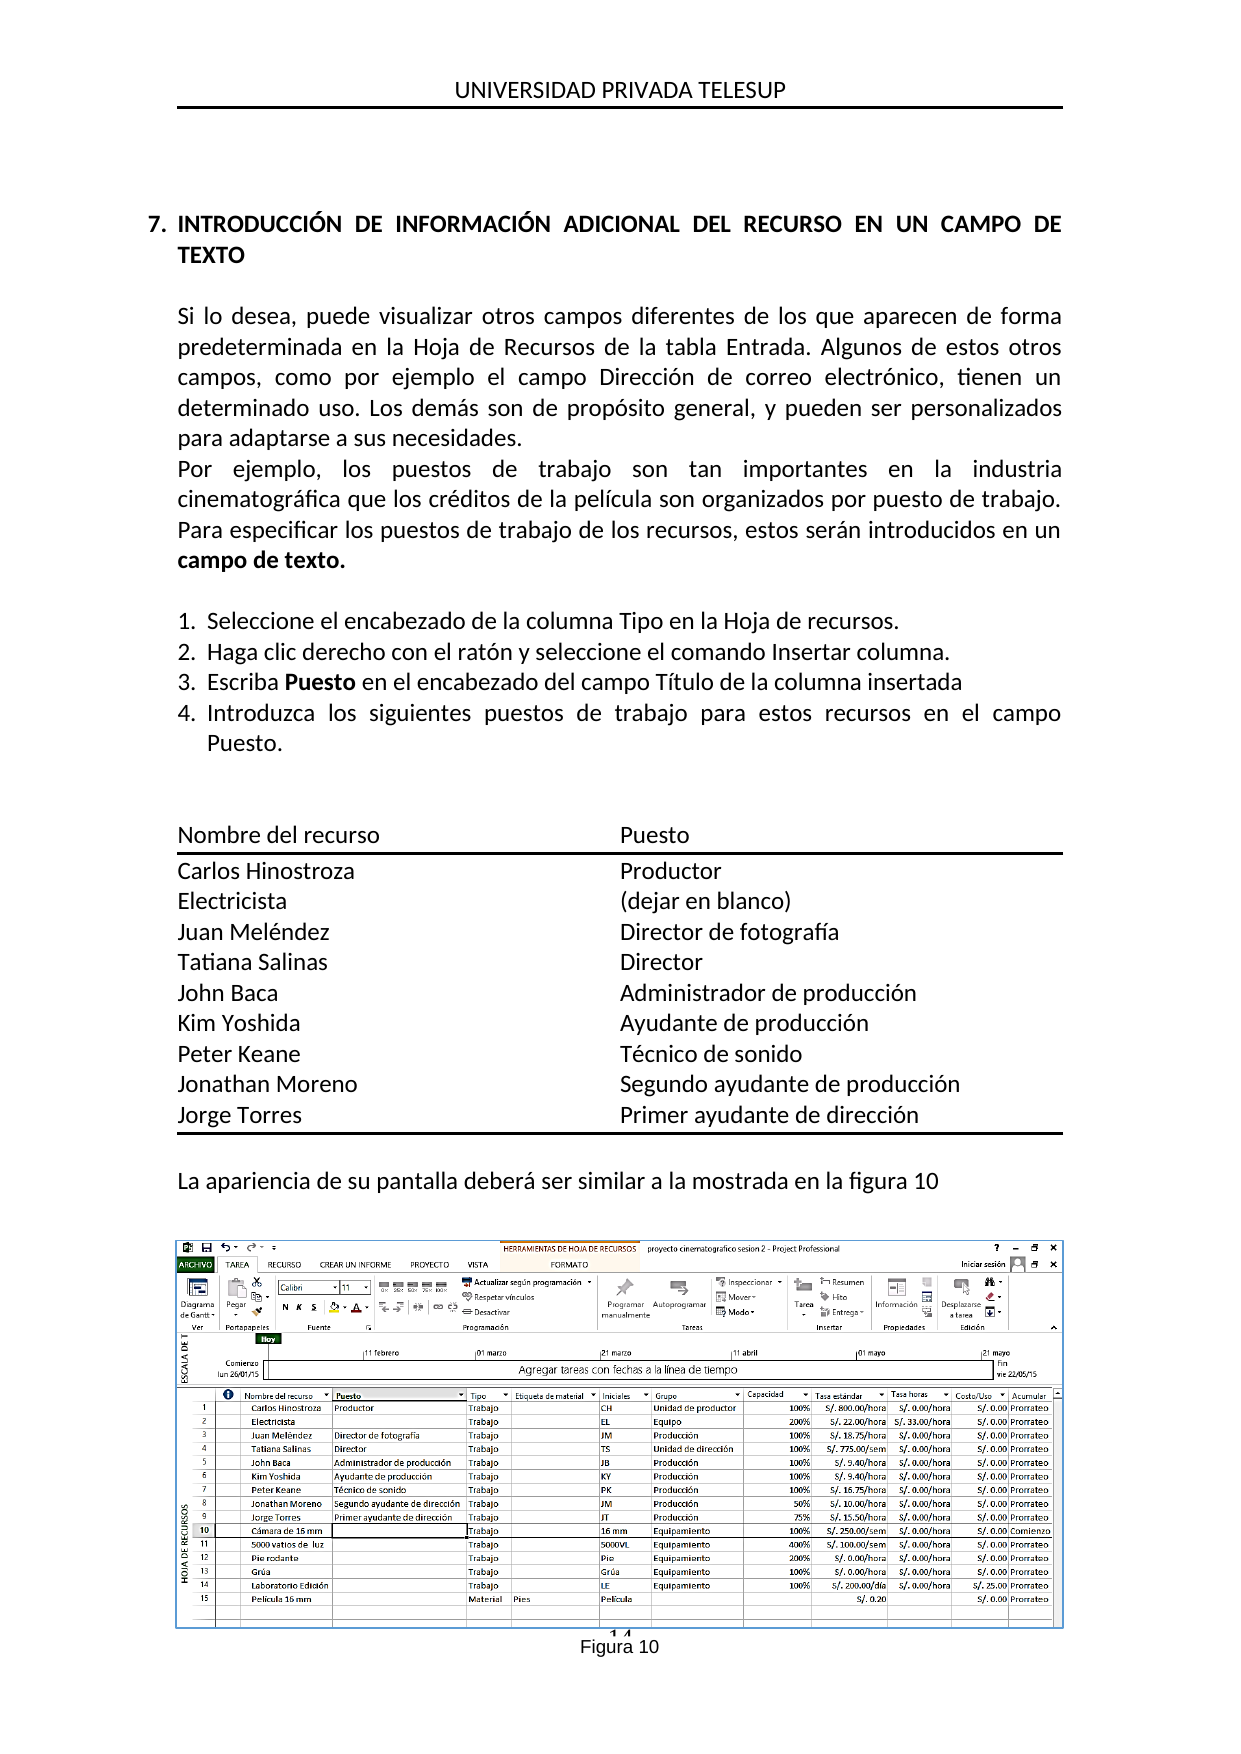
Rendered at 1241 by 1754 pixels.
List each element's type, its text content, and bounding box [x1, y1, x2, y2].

list Introduzca los siguientes puestos de trabajo para estos recursos en el campo Puesto. [177, 697, 1063, 758]
text Jorge Torres Primer ayudante de dirección [177, 1099, 1063, 1132]
list Seleccione el encabezado de la columna Tipo en la Hoja de recursos. [177, 605, 1063, 636]
list INTRODUCCIÓN DE INFORMACIÓN ADICIONAL DEL RECURSO EN UN CAMPO DE TEXTO [148, 209, 1063, 270]
text Nombre del recurso Puesto [177, 819, 1063, 852]
text Peter Keane Técnico de sonido [177, 1038, 1063, 1068]
text Carlos Hinostroza Productor [177, 855, 1063, 885]
list Escriba Puesto en el encabezado del campo Título de la columna insertada [177, 666, 1063, 697]
text Juan Meléndez Director de fotografía [177, 916, 1063, 946]
text Por ejemplo, los puestos de trabajo son tan importantes en la industria cinematográfica que los créditos de la película son organizados por puesto de trabajo. Para especificar los puestos de trabajo de los recursos, estos serán introducidos en un campo de texto. [177, 453, 1063, 575]
text Si lo desea, puede visualizar otros campos diferentes de los que aparecen de forma predeterminada en la Hoja de Recursos de la tabla Entrada. Algunos de estos otros campos, como por ejemplo el campo Dirección de correo electrónico, tienen un determinado uso. Los demás son de propósito general, y pueden ser personalizados para adaptarse a sus necesidades. [177, 300, 1063, 453]
list Haga clic derecho con el ratón y seleccione el comando Insertar columna. [177, 636, 1063, 666]
text Kim Yoshida Ayudante de producción [177, 1007, 1063, 1038]
text Electricista (dejar en blanco) [177, 885, 1063, 916]
text Tatiana Salinas Director [177, 946, 1063, 977]
picture [177, 1241, 1062, 1627]
text Jonathan Moreno Segundo ayudante de producción [177, 1068, 1063, 1099]
text La apariencia de su pantalla deberá ser similar a la mostrada en la figura 10 [177, 1165, 1063, 1196]
text John Baca Administrador de producción [177, 977, 1063, 1007]
